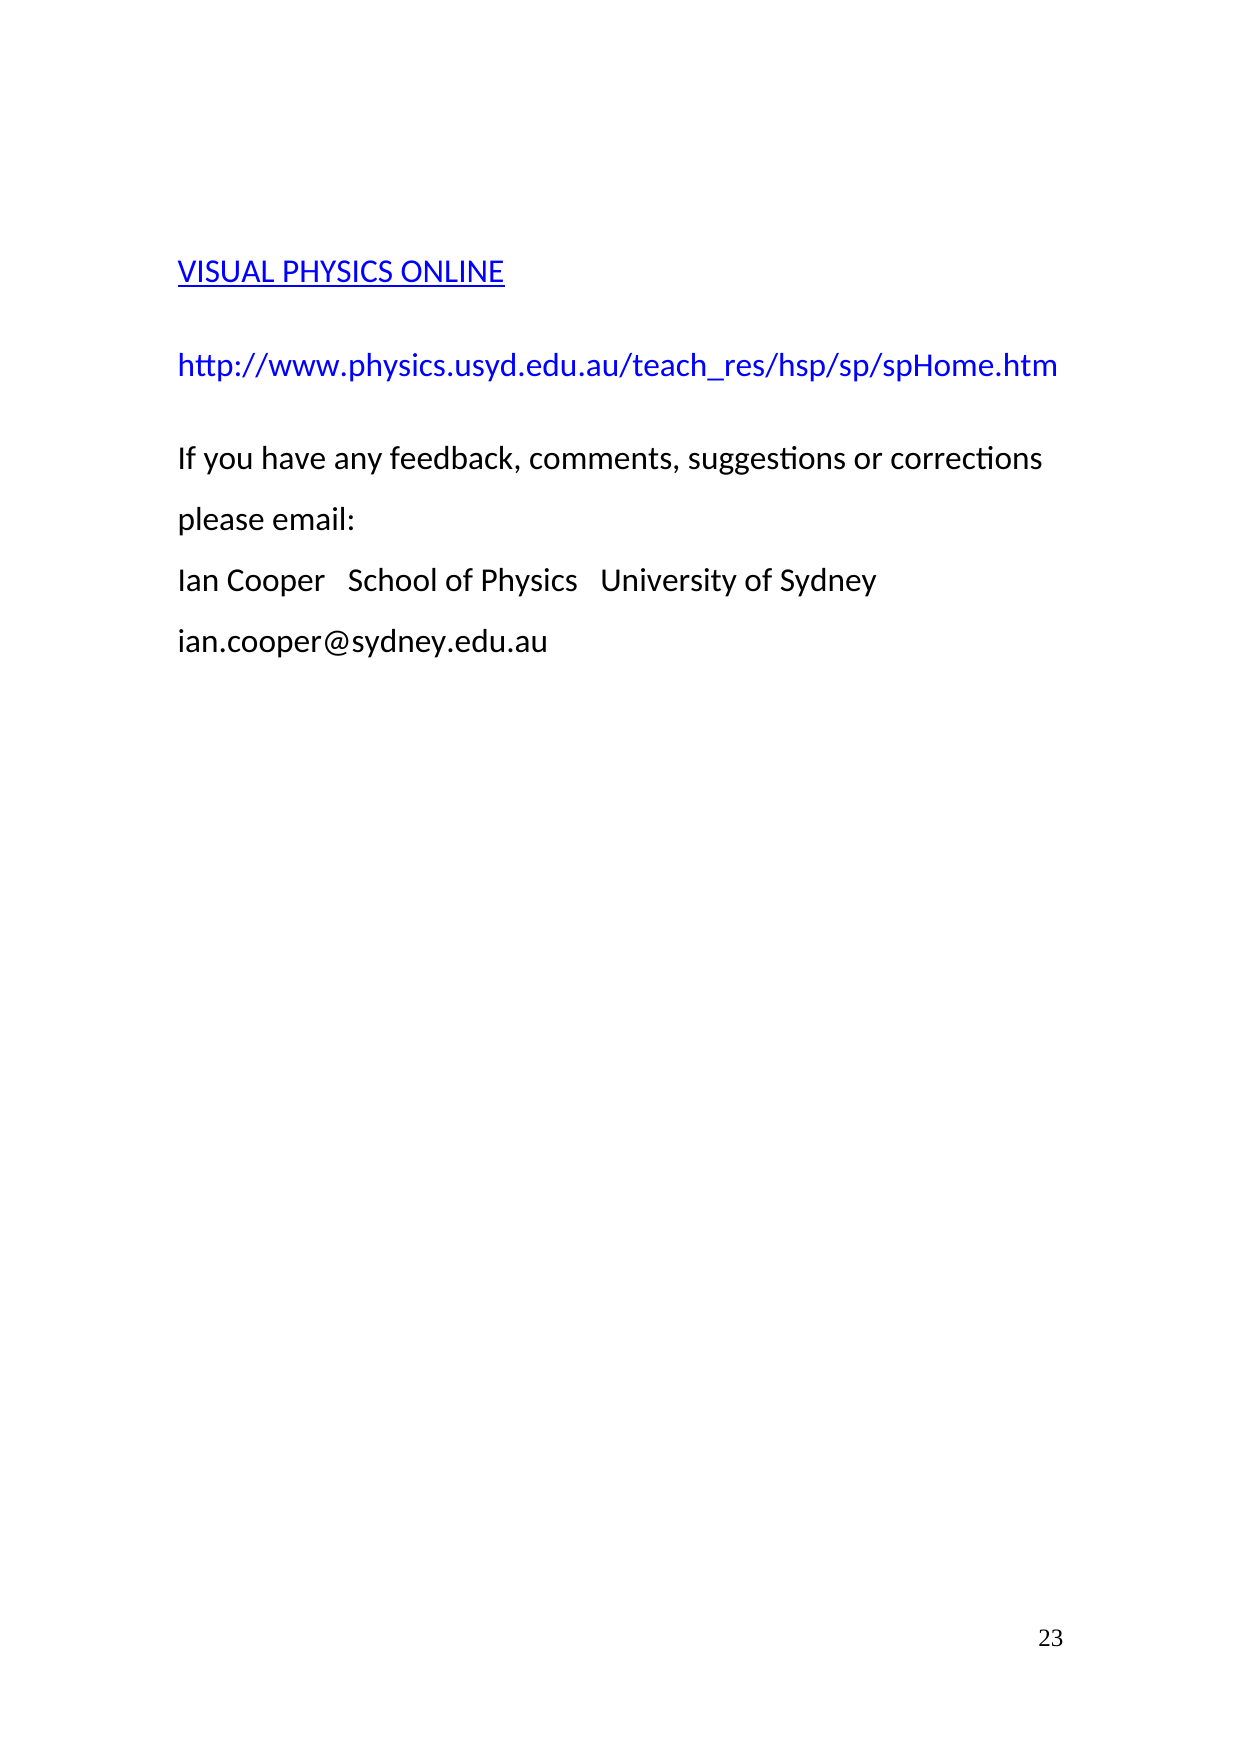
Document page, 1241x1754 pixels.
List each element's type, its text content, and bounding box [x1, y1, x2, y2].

text Ian Cooper School of Physics University of Sydney [177, 559, 1063, 600]
text ian.cooper@sydney.edu.au [177, 620, 1063, 661]
text http://www.physics.usyd.edu.au/teach_res/hsp/sp/spHome.htm [177, 344, 1063, 384]
text VISUAL PHYSICS ONLINE [177, 250, 1063, 291]
text If you have any feedback, comments, suggestions or corrections please email: [177, 437, 1063, 539]
